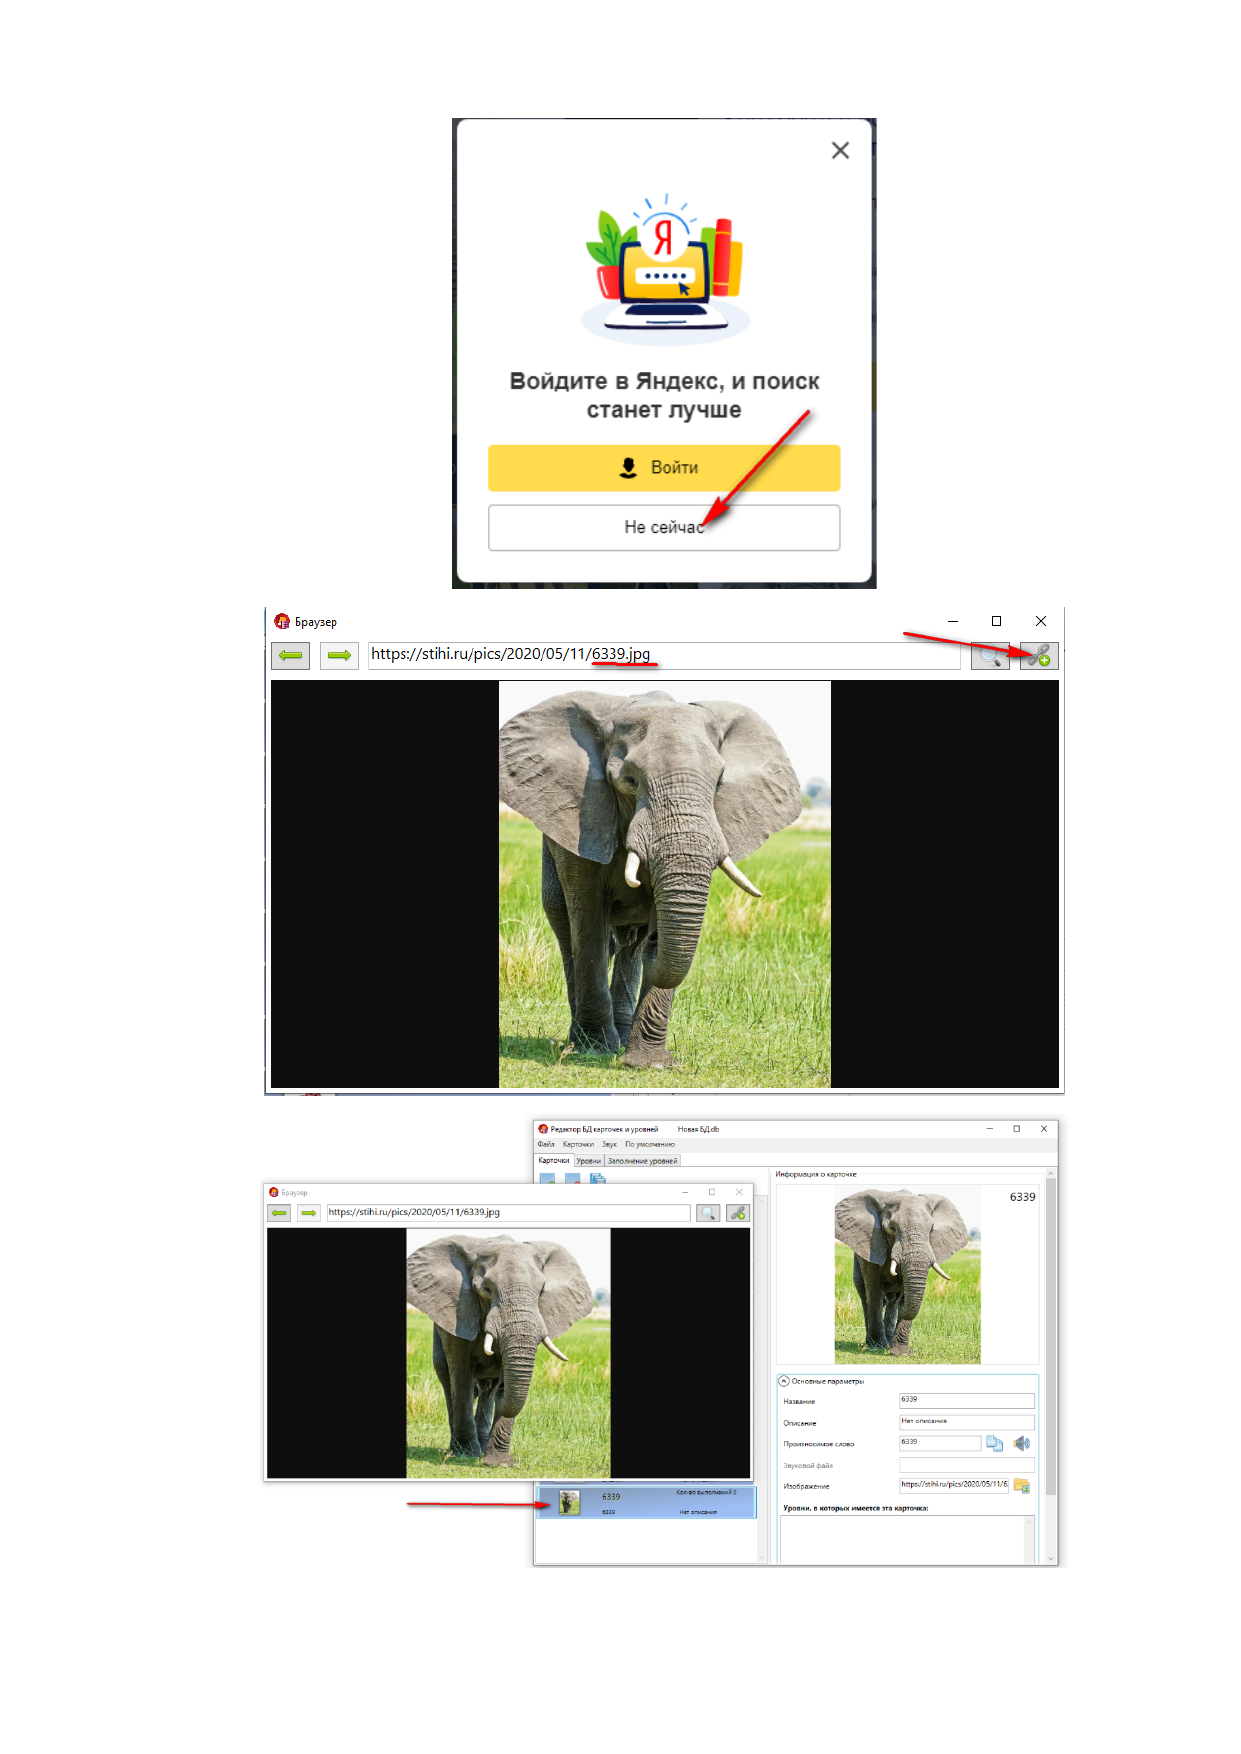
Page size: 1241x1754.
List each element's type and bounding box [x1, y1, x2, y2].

picture [259, 1114, 1070, 1568]
picture [264, 607, 1065, 1096]
picture [452, 118, 877, 589]
